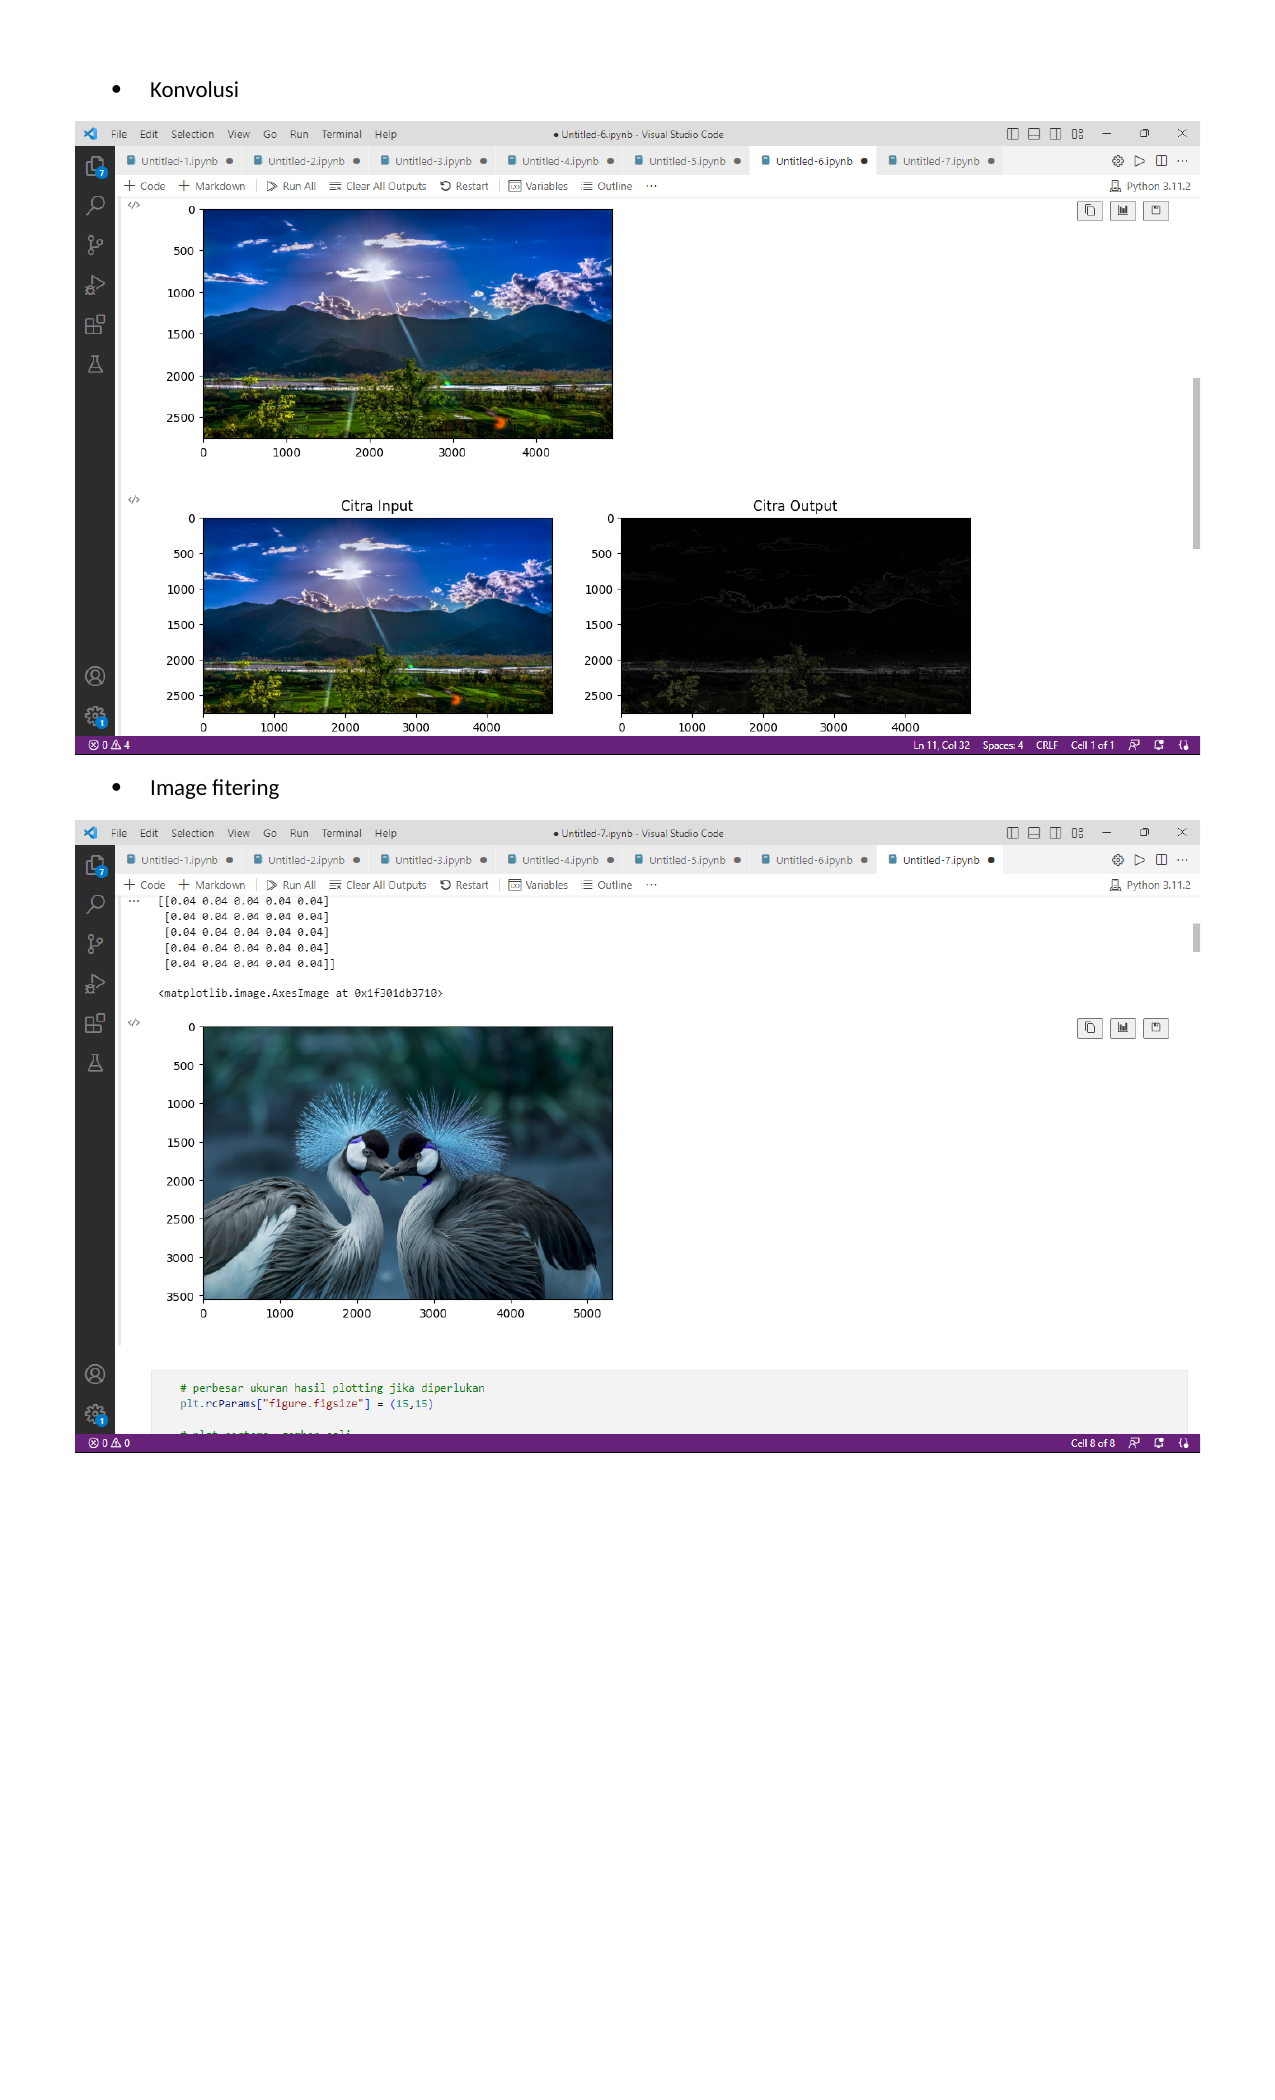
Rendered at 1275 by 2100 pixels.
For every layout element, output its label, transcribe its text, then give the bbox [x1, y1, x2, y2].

picture [75, 121, 1200, 755]
list Konvolusi [112, 75, 1200, 103]
list Image fitering [112, 773, 1200, 801]
picture [75, 820, 1200, 1453]
